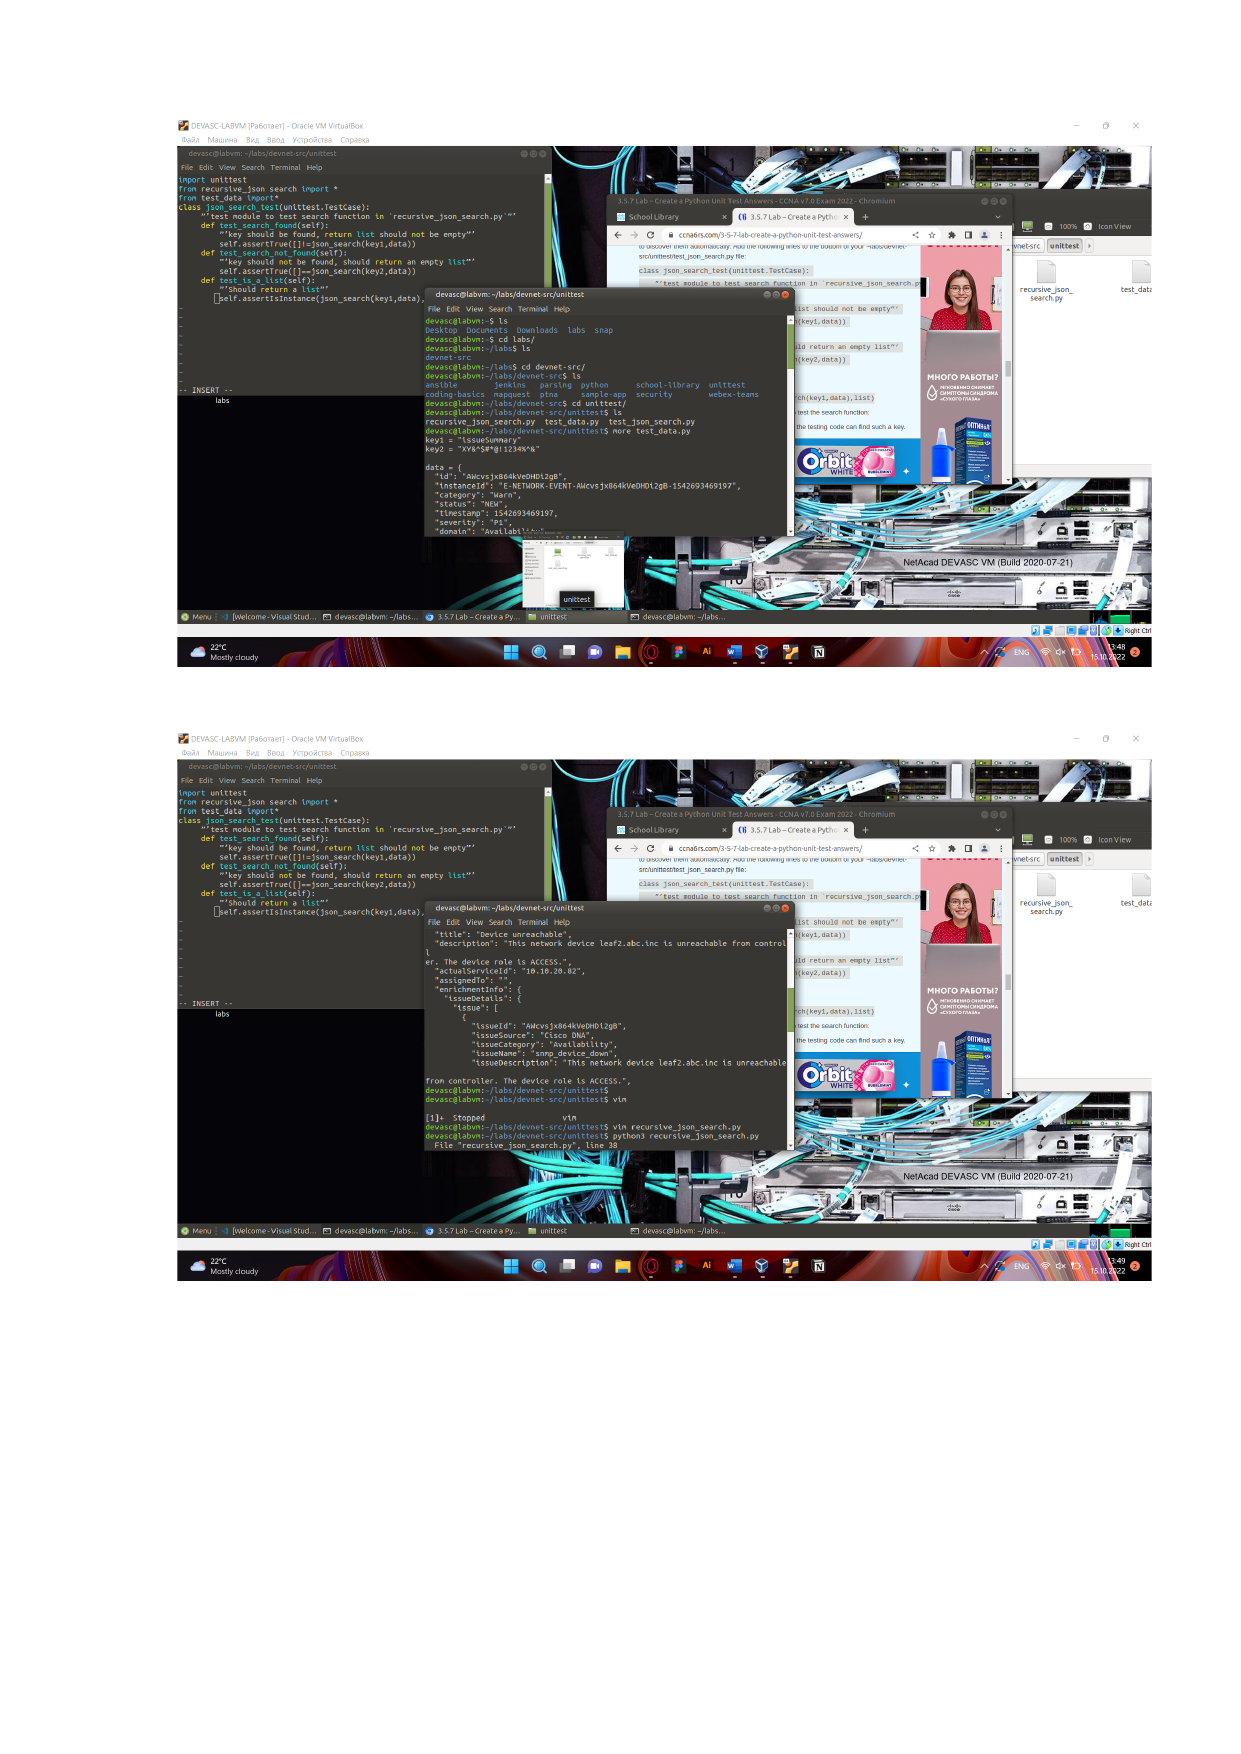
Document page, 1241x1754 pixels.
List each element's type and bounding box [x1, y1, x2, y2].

picture [177, 732, 1152, 1281]
picture [177, 118, 1152, 667]
